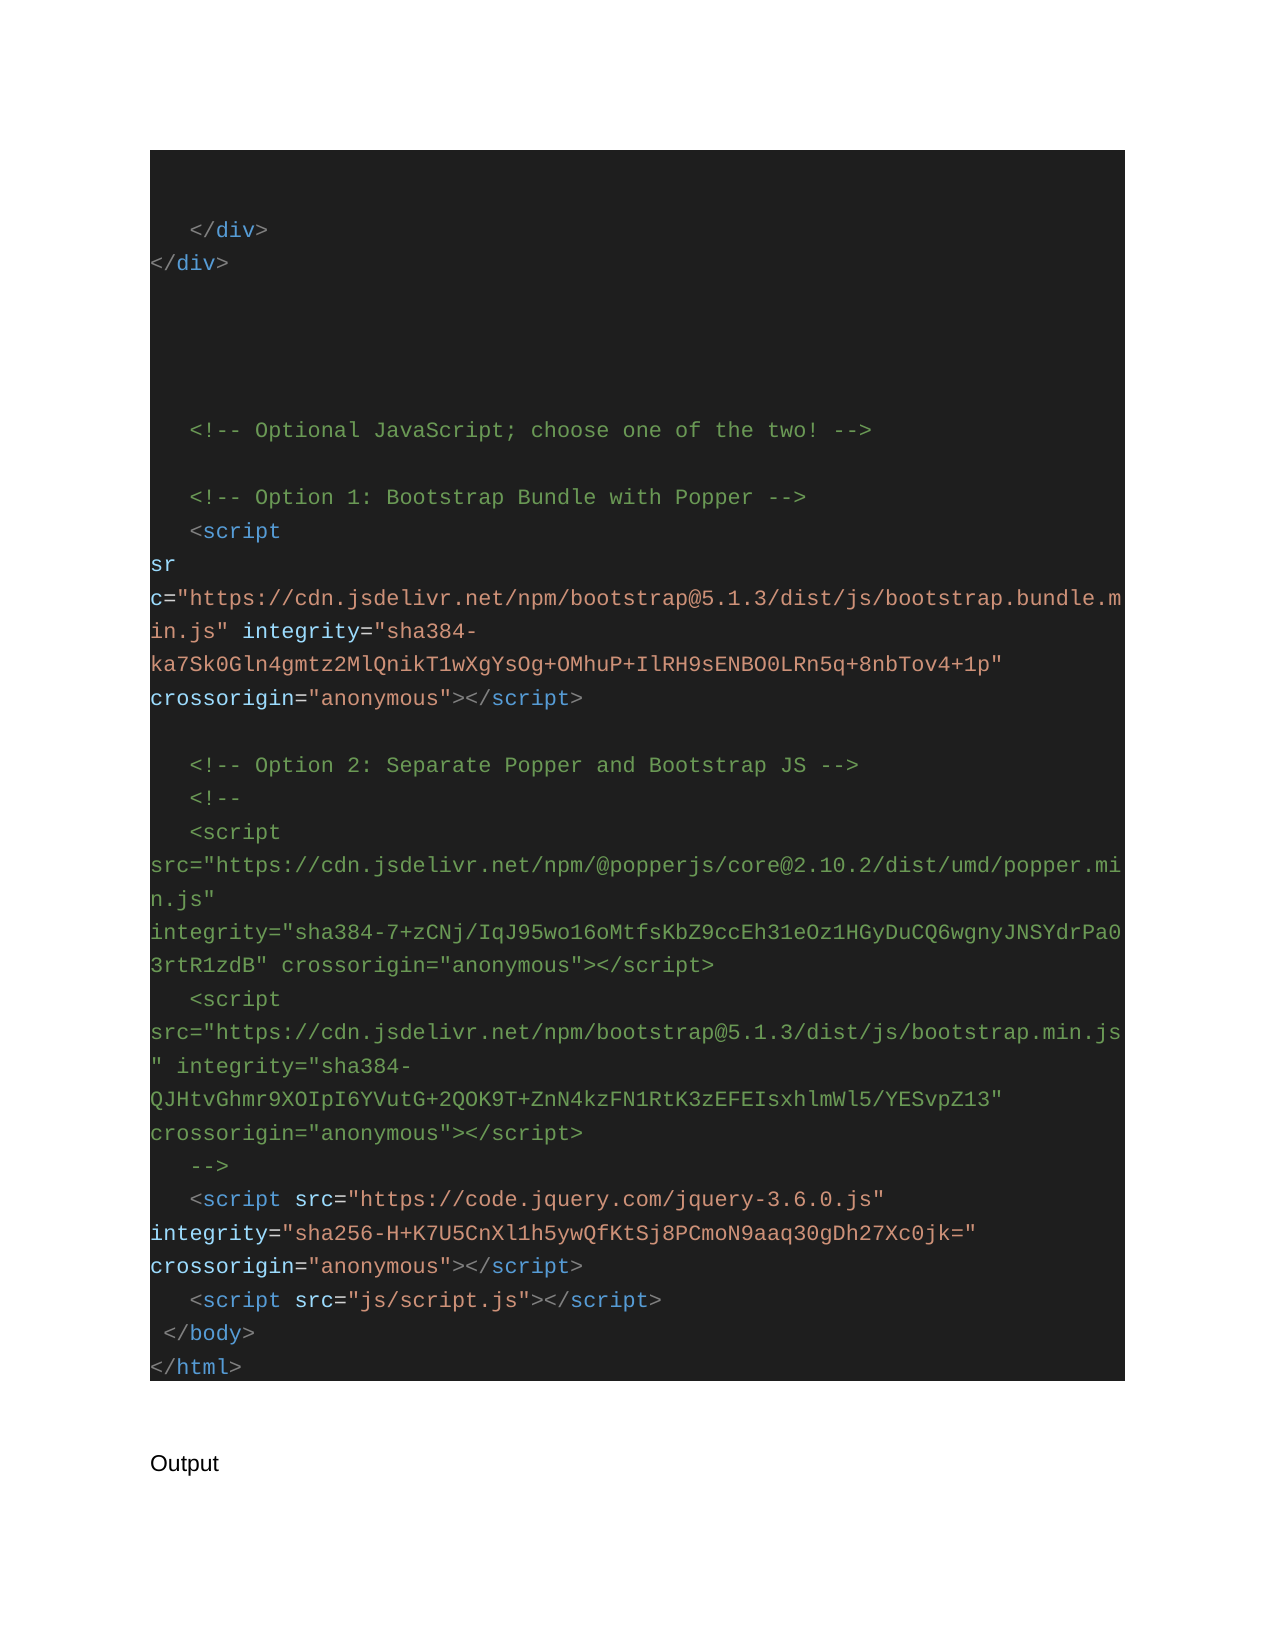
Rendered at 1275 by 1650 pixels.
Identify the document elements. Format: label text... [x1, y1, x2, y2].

text <!-- Optional JavaScript; choose one of the two! --> [150, 419, 1125, 444]
text </html> [150, 1356, 1125, 1381]
text <!-- Option 1: Bootstrap Bundle with Popper --> [150, 486, 1125, 511]
text Output [150, 1450, 1125, 1476]
text <script src="https://cdn.jsdelivr.net/npm/bootstrap@5.1.3/dist/js/bootstrap.min.js" integrity="sha384-QJHtvGhmr9XOIpI6YVutG+2QOK9T+ZnN4kzFN1RtK3zEFEIsxhlmWl5/YESvpZ13" crossorigin="anonymous"></script> [150, 988, 1125, 1147]
text </div> [150, 252, 1125, 277]
text </body> [150, 1322, 1125, 1347]
text <!-- [150, 787, 1125, 812]
text <!-- Option 2: Separate Popper and Bootstrap JS --> [150, 754, 1125, 779]
text <script src="https://cdn.jsdelivr.net/npm/bootstrap@5.1.3/dist/js/bootstrap.bundle.min.js" integrity="sha384-ka7Sk0Gln4gmtz2MlQnikT1wXgYsOg+OMhuP+IlRH9sENBO0LRn5q+8nbTov4+1p" crossorigin="anonymous"></script> [150, 520, 1125, 712]
text --> [150, 1155, 1125, 1180]
text </div> [150, 219, 1125, 244]
text <script src="https://cdn.jsdelivr.net/npm/@popperjs/core@2.10.2/dist/umd/popper.min.js" integrity="sha384-7+zCNj/IqJ95wo16oMtfsKbZ9ccEh31eOz1HGyDuCQ6wgnyJNSYdrPa03rtR1zdB" crossorigin="anonymous"></script> [150, 821, 1125, 979]
text <script src="https://code.jquery.com/jquery-3.6.0.js" integrity="sha256-H+K7U5CnXl1h5ywQfKtSj8PCmoN9aaq30gDh27Xc0jk=" crossorigin="anonymous"></script> [150, 1189, 1125, 1280]
text <script src="js/script.js"></script> [150, 1289, 1125, 1314]
